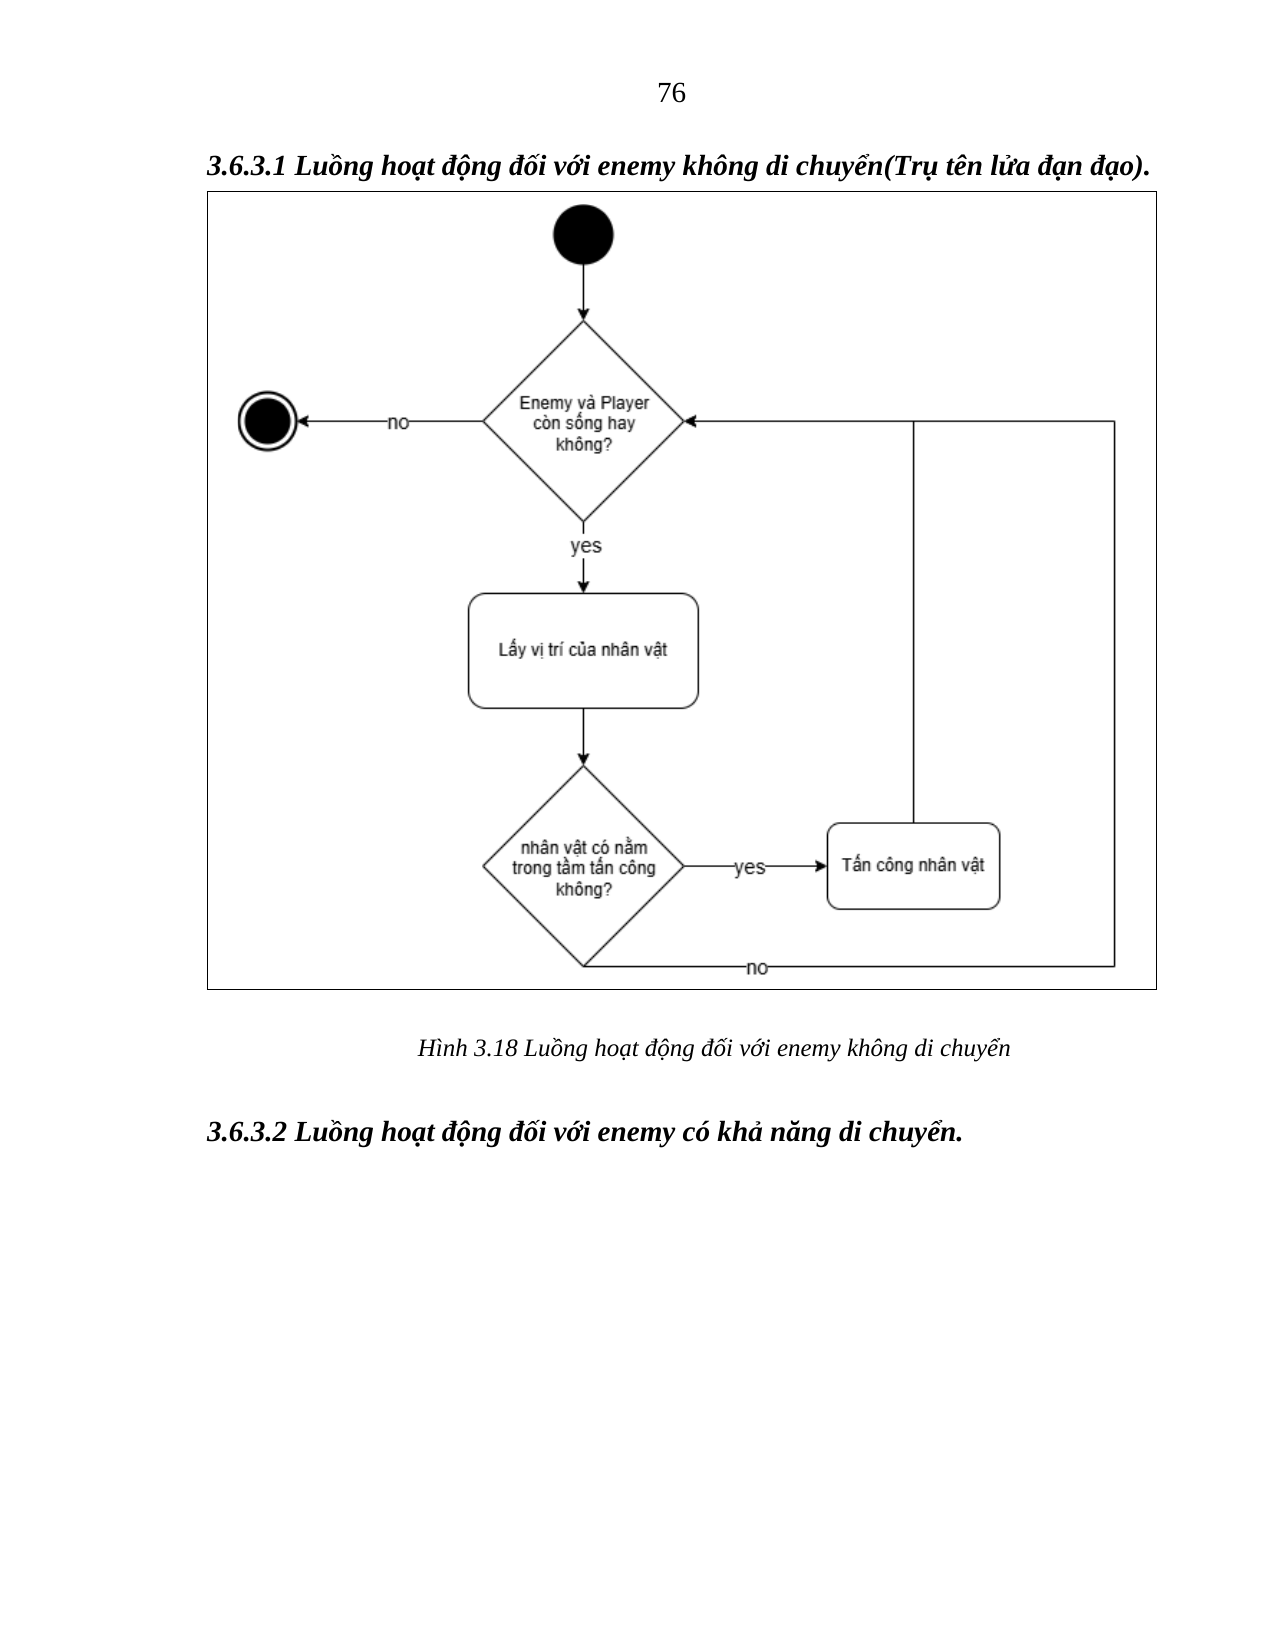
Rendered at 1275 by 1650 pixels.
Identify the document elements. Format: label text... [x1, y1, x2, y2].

subtitle 3.6.3.1 Luồng hoạt động đối với enemy không di chuyển(Trụ tên lửa đạn đạo). [207, 148, 1157, 181]
subtitle 3.6.3.2 Luồng hoạt động đối với enemy có khả năng di chuyển. [207, 1114, 1157, 1147]
picture [237, 204, 1127, 979]
table_header [208, 192, 1156, 988]
text Hình 3.18 Luồng hoạt động đối với enemy không di chuyển [274, 1033, 1157, 1062]
